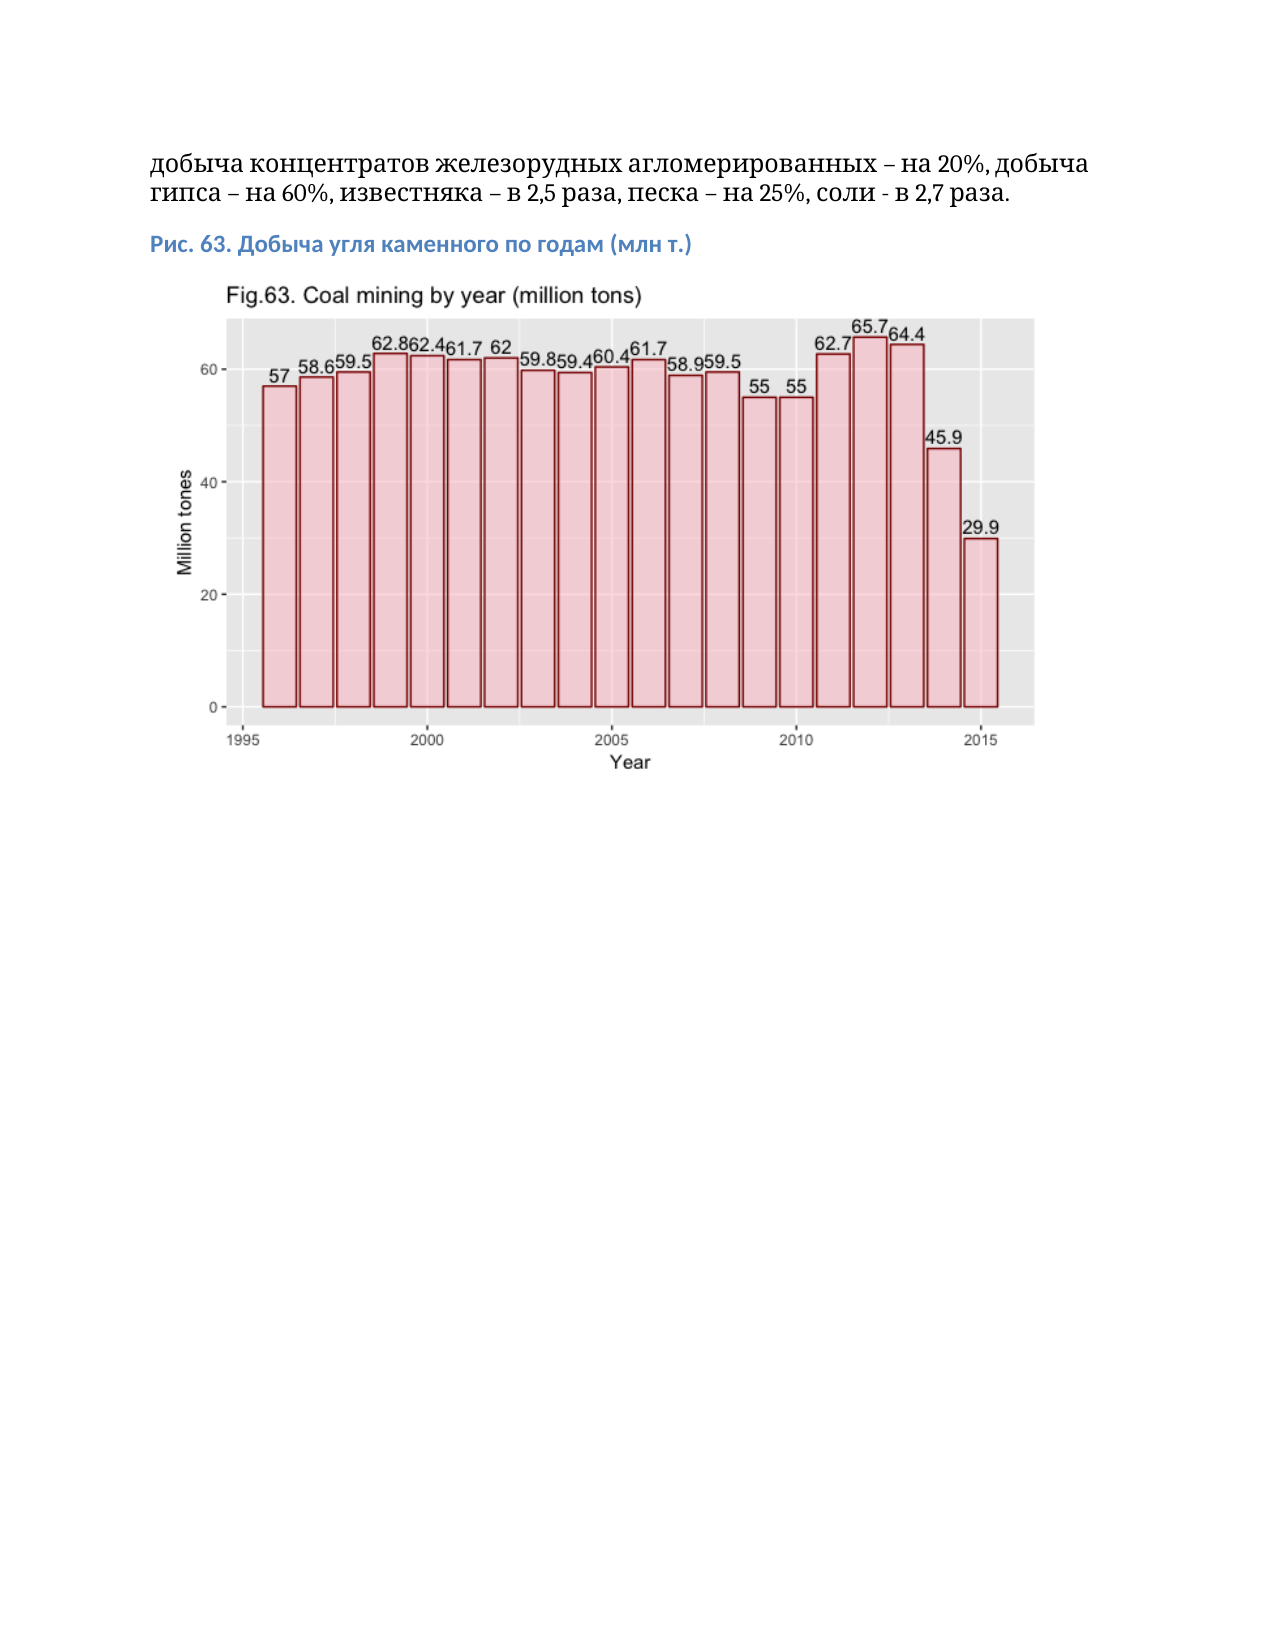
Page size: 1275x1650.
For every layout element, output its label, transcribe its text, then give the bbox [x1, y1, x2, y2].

subtitle Рис. 63. Добыча угля каменного по годам (млн т.) [150, 228, 1125, 259]
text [150, 150, 1125, 207]
picture [168, 277, 1044, 778]
